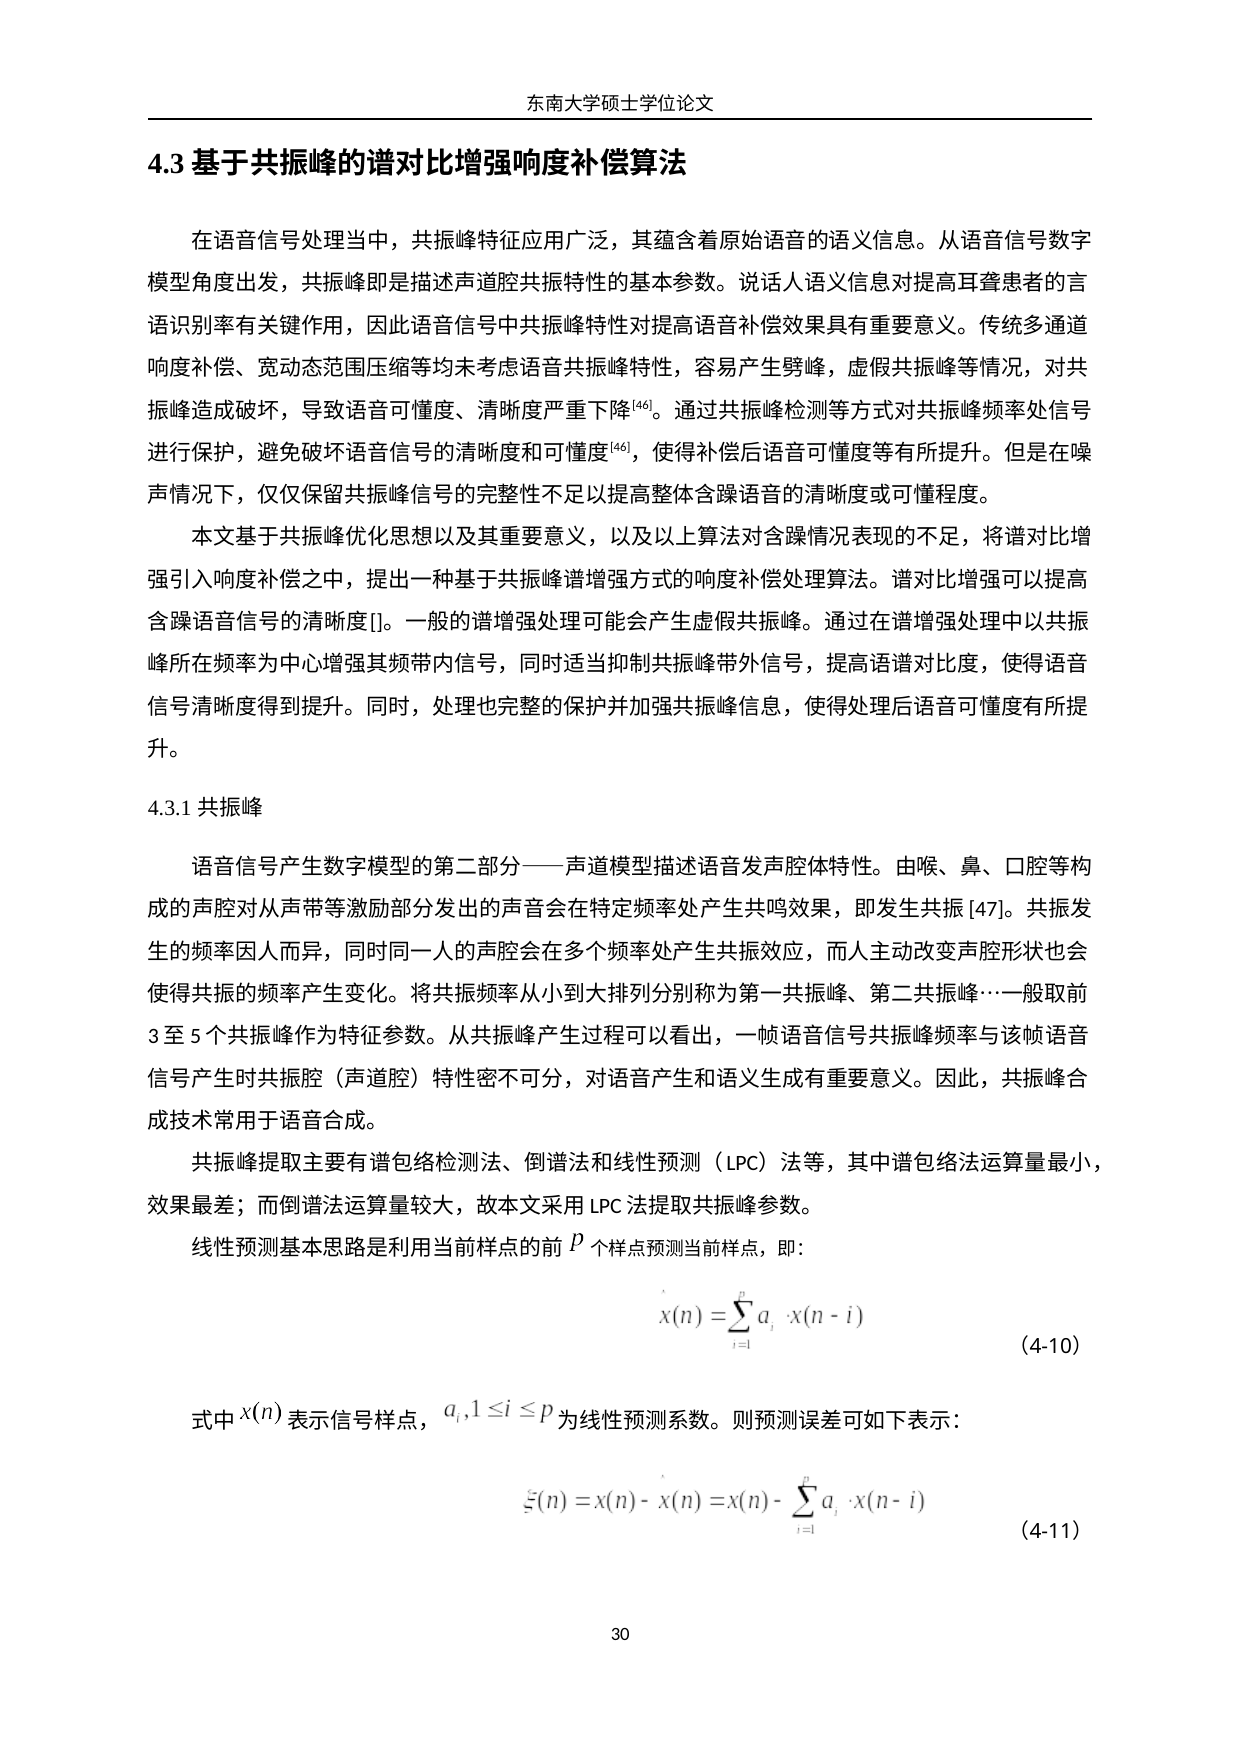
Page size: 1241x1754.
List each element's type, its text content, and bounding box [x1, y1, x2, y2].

text 线性预测基本思路是利用当前样点的前个样点预测当前样点，即： [148, 1228, 1092, 1262]
text 式中表示信号样点，为线性预测系数。则预测误差可如下表示： [148, 1379, 1092, 1447]
list 基于共振峰的谱对比增强响度补偿算法 [148, 126, 1092, 194]
text （4-10） [148, 1270, 1092, 1372]
text 语音信号产生数字模型的第二部分——声道模型描述语音发声腔体特性。由喉、鼻、口腔等构成的声腔对从声带等激励部分发出的声音会在特定频率处产生共鸣效果，即发生共振[47]。共振发生的频率因人而异，同时同一人的声腔会在多个频率处产生共振效应，而人主动改变声腔形状也会使得共振的频率产生变化。将共振频率从小到大排列分别称为第一共振峰、第二共振峰…一般取前3至5个共振峰作为特征参数。从共振峰产生过程可以看出，一帧语音信号共振峰频率与该帧语音信号产生时共振腔（声道腔）特性密不可分，对语音产生和语义生成有重要意义。因此，共振峰合成技术常用于语音合成。 [148, 848, 1092, 1136]
text 在语音信号处理当中，共振峰特征应用广泛，其蕴含着原始语音的语义信息。从语音信号数字模型角度出发，共振峰即是描述声道腔共振特性的基本参数。说话人语义信息对提高耳聋患者的言语识别率有关键作用，因此语音信号中共振峰特性对提高语音补偿效果具有重要意义。传统多通道响度补偿、宽动态范围压缩等均未考虑语音共振峰特性，容易产生劈峰，虚假共振峰等情况，对共振峰造成破坏，导致语音可懂度、清晰度严重下降[46]。通过共振峰检测等方式对共振峰频率处信号进行保护，避免破坏语音信号的清晰度和可懂度[46]，使得补偿后语音可懂度等有所提升。但是在噪声情况下，仅仅保留共振峰信号的完整性不足以提高整体含躁语音的清晰度或可懂程度。 [148, 222, 1092, 510]
list 共振峰 [148, 789, 1092, 823]
text 本文基于共振峰优化思想以及其重要意义，以及以上算法对含躁情况表现的不足，将谱对比增强引入响度补偿之中，提出一种基于共振峰谱增强方式的响度补偿处理算法。谱对比增强可以提高含躁语音信号的清晰度[]。一般的谱增强处理可能会产生虚假共振峰。通过在谱增强处理中以共振峰所在频率为中心增强其频带内信号，同时适当抑制共振峰带外信号，提高语谱对比度，使得语音信号清晰度得到提升。同时，处理也完整的保护并加强共振峰信息，使得处理后语音可懂度有所提升。 [148, 518, 1092, 764]
text 共振峰提取主要有谱包络检测法、倒谱法和线性预测（LPC）法等，其中谱包络法运算量最小，效果最差；而倒谱法运算量较大，故本文采用LPC法提取共振峰参数。 [148, 1144, 1092, 1220]
text （4-11） [148, 1455, 1092, 1557]
